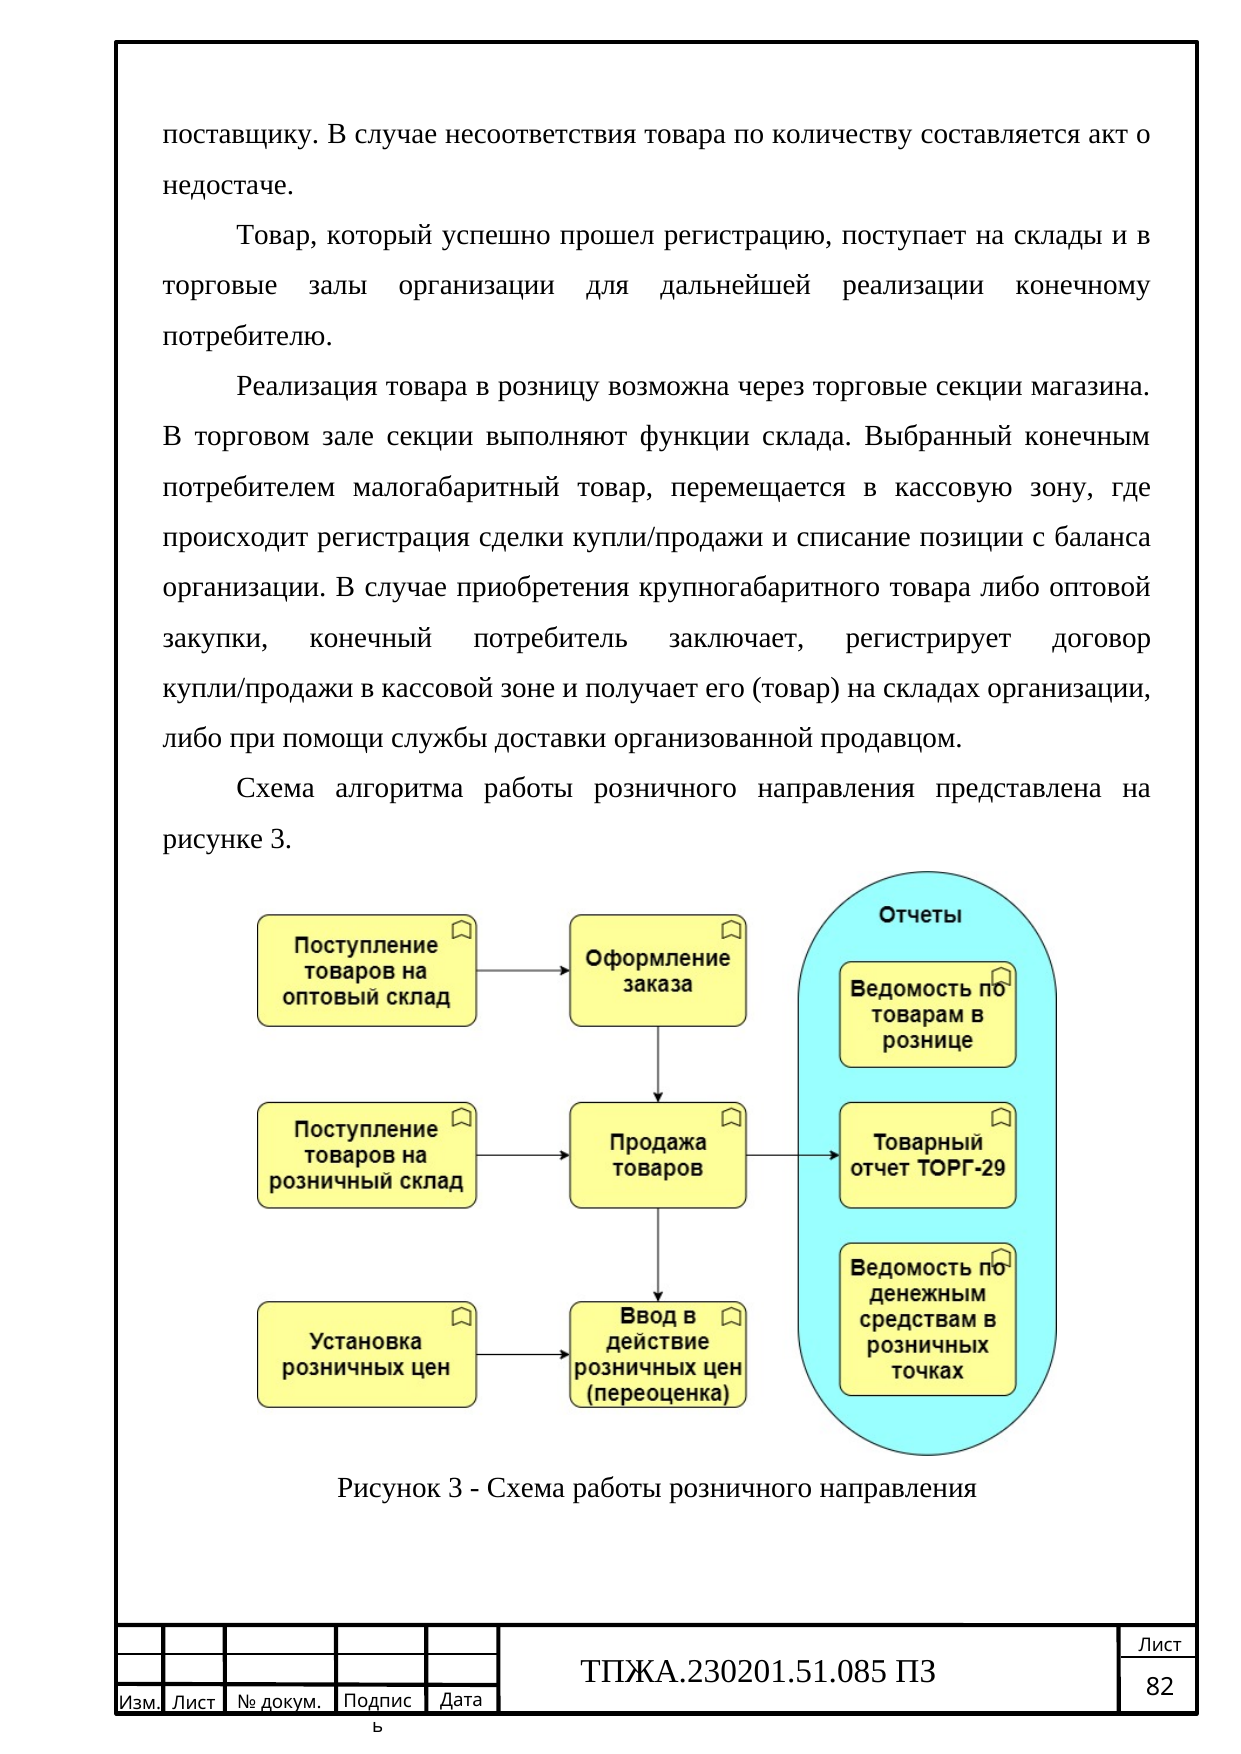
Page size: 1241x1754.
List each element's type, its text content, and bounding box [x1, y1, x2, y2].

text Товар, который успешно прошел регистрацию, поступает на склады и в торговые залы организации для дальнейшей реализации конечному потребителю. [162, 217, 1152, 351]
picture [257, 871, 1057, 1456]
text Реализация товара в розницу возможна через торговые секции магазина. В торговом зале секции выполняют функции склада. Выбранный конечным потребителем малогабаритный товар, перемещается в кассовую зону, где происходит регистрация сделки купли/продажи и списание позиции с баланса организации. В случае приобретения крупногабаритного товара либо оптовой закупки, конечный потребитель заключает, регистрирует договор купли/продажи в кассовой зоне и получает его (товар) на складах организации, либо при помощи службы доставки организованной продавцом. [162, 368, 1152, 754]
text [162, 117, 1152, 200]
text Схема алгоритма работы розничного направления представлена на рисунке 3. [162, 771, 1152, 854]
text Рисунок 3 - Схема работы розничного направления [162, 1470, 1152, 1504]
